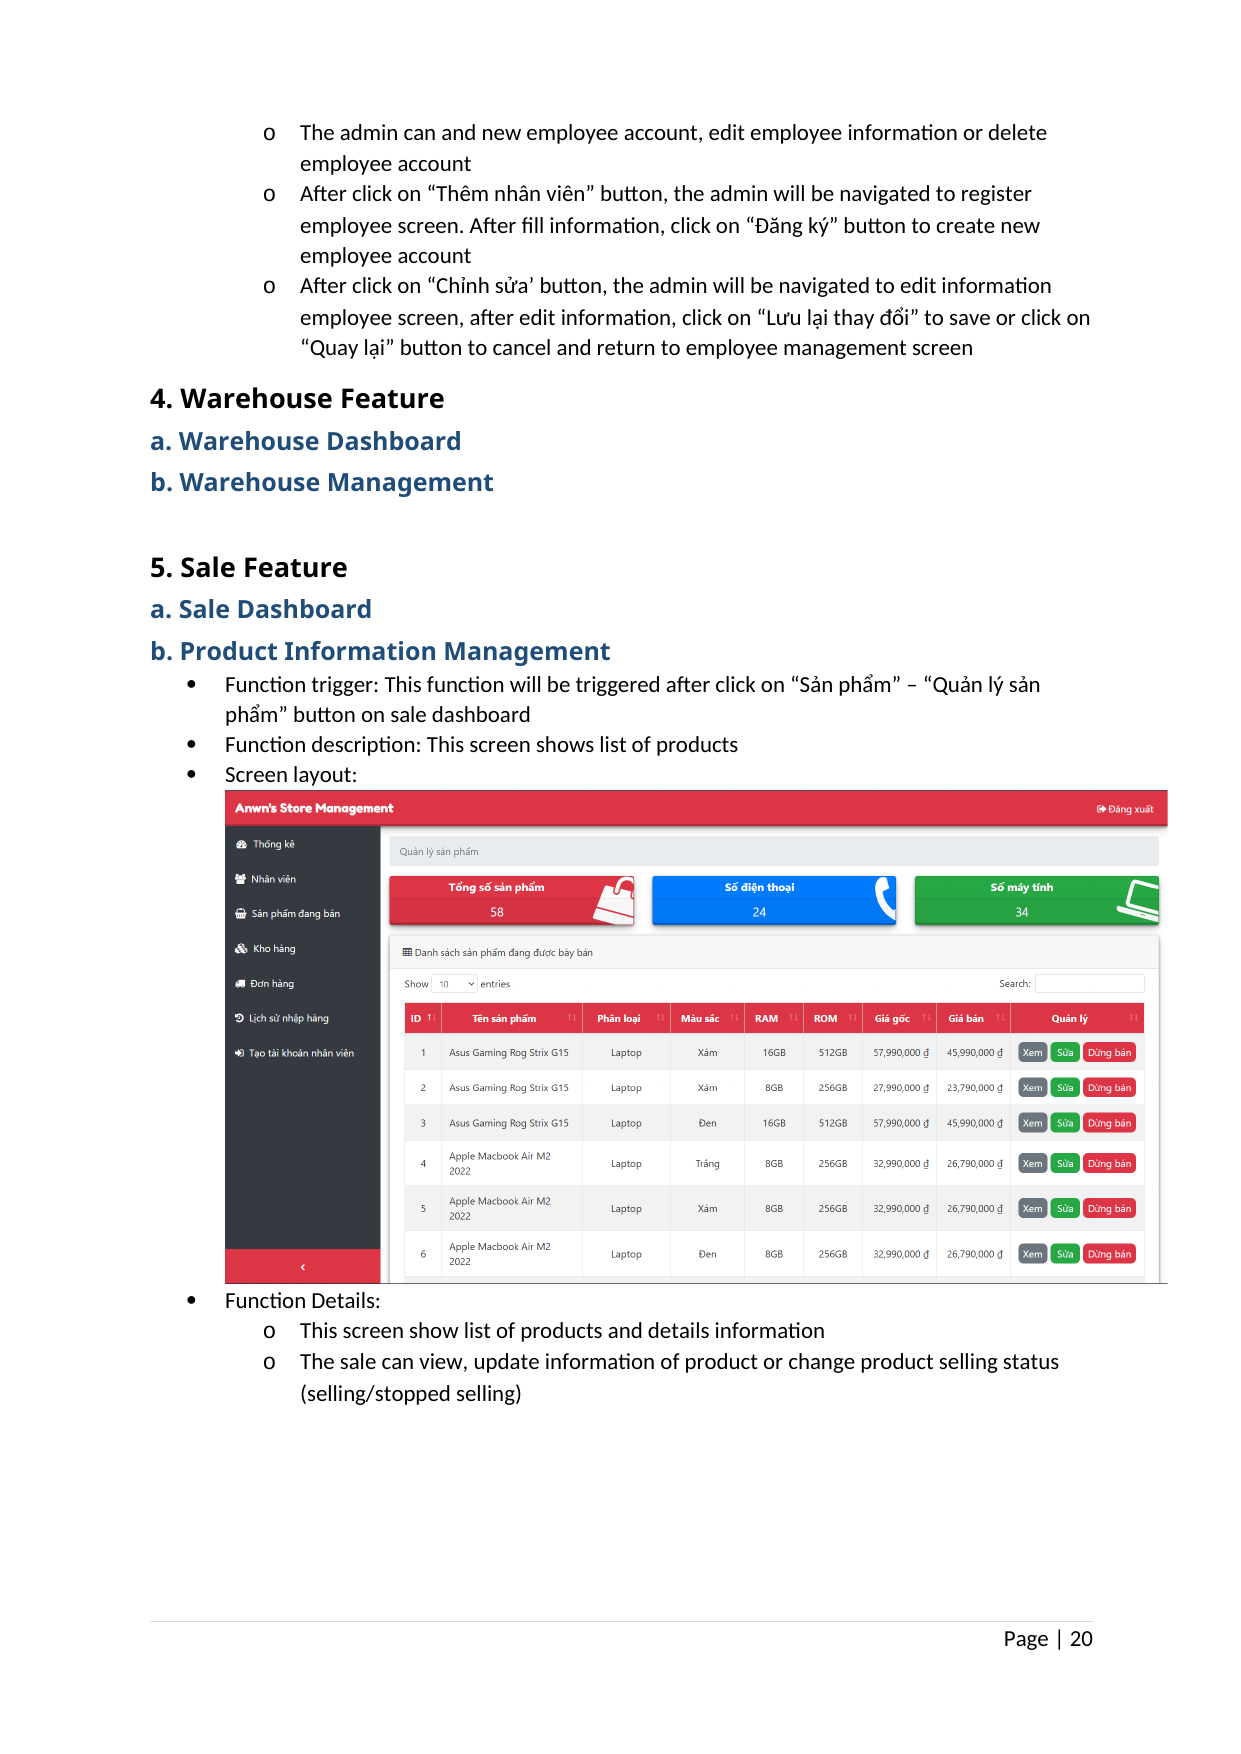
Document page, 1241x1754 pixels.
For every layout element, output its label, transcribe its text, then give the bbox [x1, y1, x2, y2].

list Function description: This screen shows list of products [187, 730, 1093, 758]
list After click on “Chỉnh sửa’ button, the admin will be navigated to edit information employee screen, after edit information, click on “Lưu lại thay đổi” to save or click on “Quay lại” button to cancel and return to employee management screen [262, 271, 1093, 361]
list The sale can view, update information of product or change product selling status (selling/stopped selling) [262, 1347, 1093, 1407]
subtitle a. Warehouse Dashboard [150, 424, 1093, 458]
list Function Details: [187, 1286, 1093, 1314]
subtitle 4. Warehouse Feature [150, 380, 1093, 417]
list This screen show list of products and details information [262, 1316, 1093, 1345]
list Screen layout: [187, 761, 1093, 788]
subtitle a. Sale Dashboard [150, 592, 1093, 626]
picture [225, 790, 1168, 1284]
list The admin can and new employee account, edit employee information or delete employee account [262, 118, 1093, 177]
subtitle b. Product Information Management [150, 633, 1093, 667]
subtitle 5. Sale Feature [150, 548, 1093, 585]
subtitle b. Warehouse Management [150, 464, 1093, 499]
list Function trigger: This function will be triggered after click on “Sản phẩm” – “Quản lý sản phẩm” button on sale dashboard [187, 670, 1093, 728]
list After click on “Thêm nhân viên” button, the admin will be navigated to register employee screen. After fill information, click on “Đăng ký” button to create new employee account [262, 179, 1093, 269]
